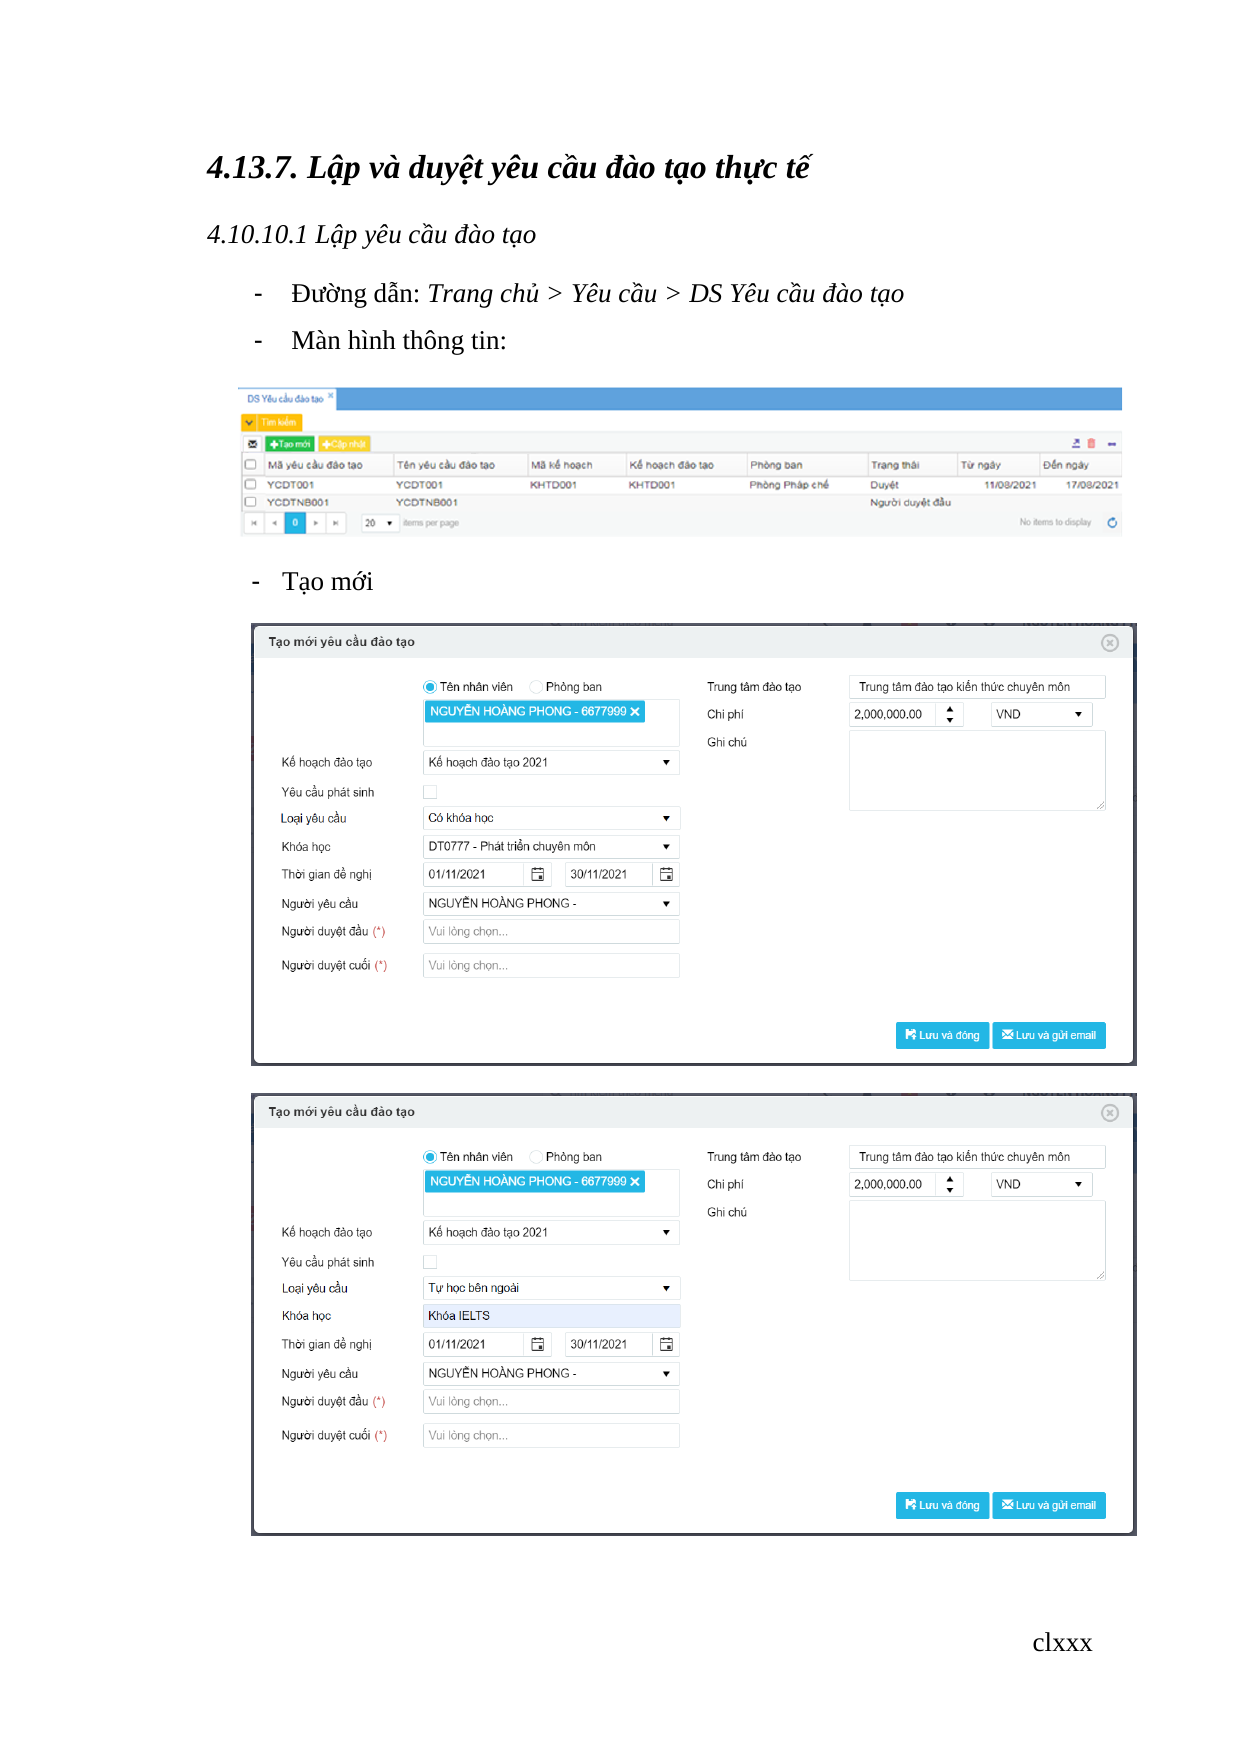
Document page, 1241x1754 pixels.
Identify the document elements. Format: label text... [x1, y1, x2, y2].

text 4.10.10.1 Lập yêu cầu đào tạo [207, 218, 1092, 249]
list Màn hình thông tin: [254, 324, 1092, 355]
picture [236, 383, 1123, 537]
list Đường dẫn: Trang chủ > Yêu cầu > DS Yêu cầu đào tạo [254, 277, 1092, 308]
picture [251, 623, 1137, 1066]
list Tạo mới [244, 564, 1057, 596]
subtitle 4.13.7. Lập và duyệt yêu cầu đào tạo thực tế [207, 148, 1092, 186]
picture [251, 1093, 1137, 1536]
